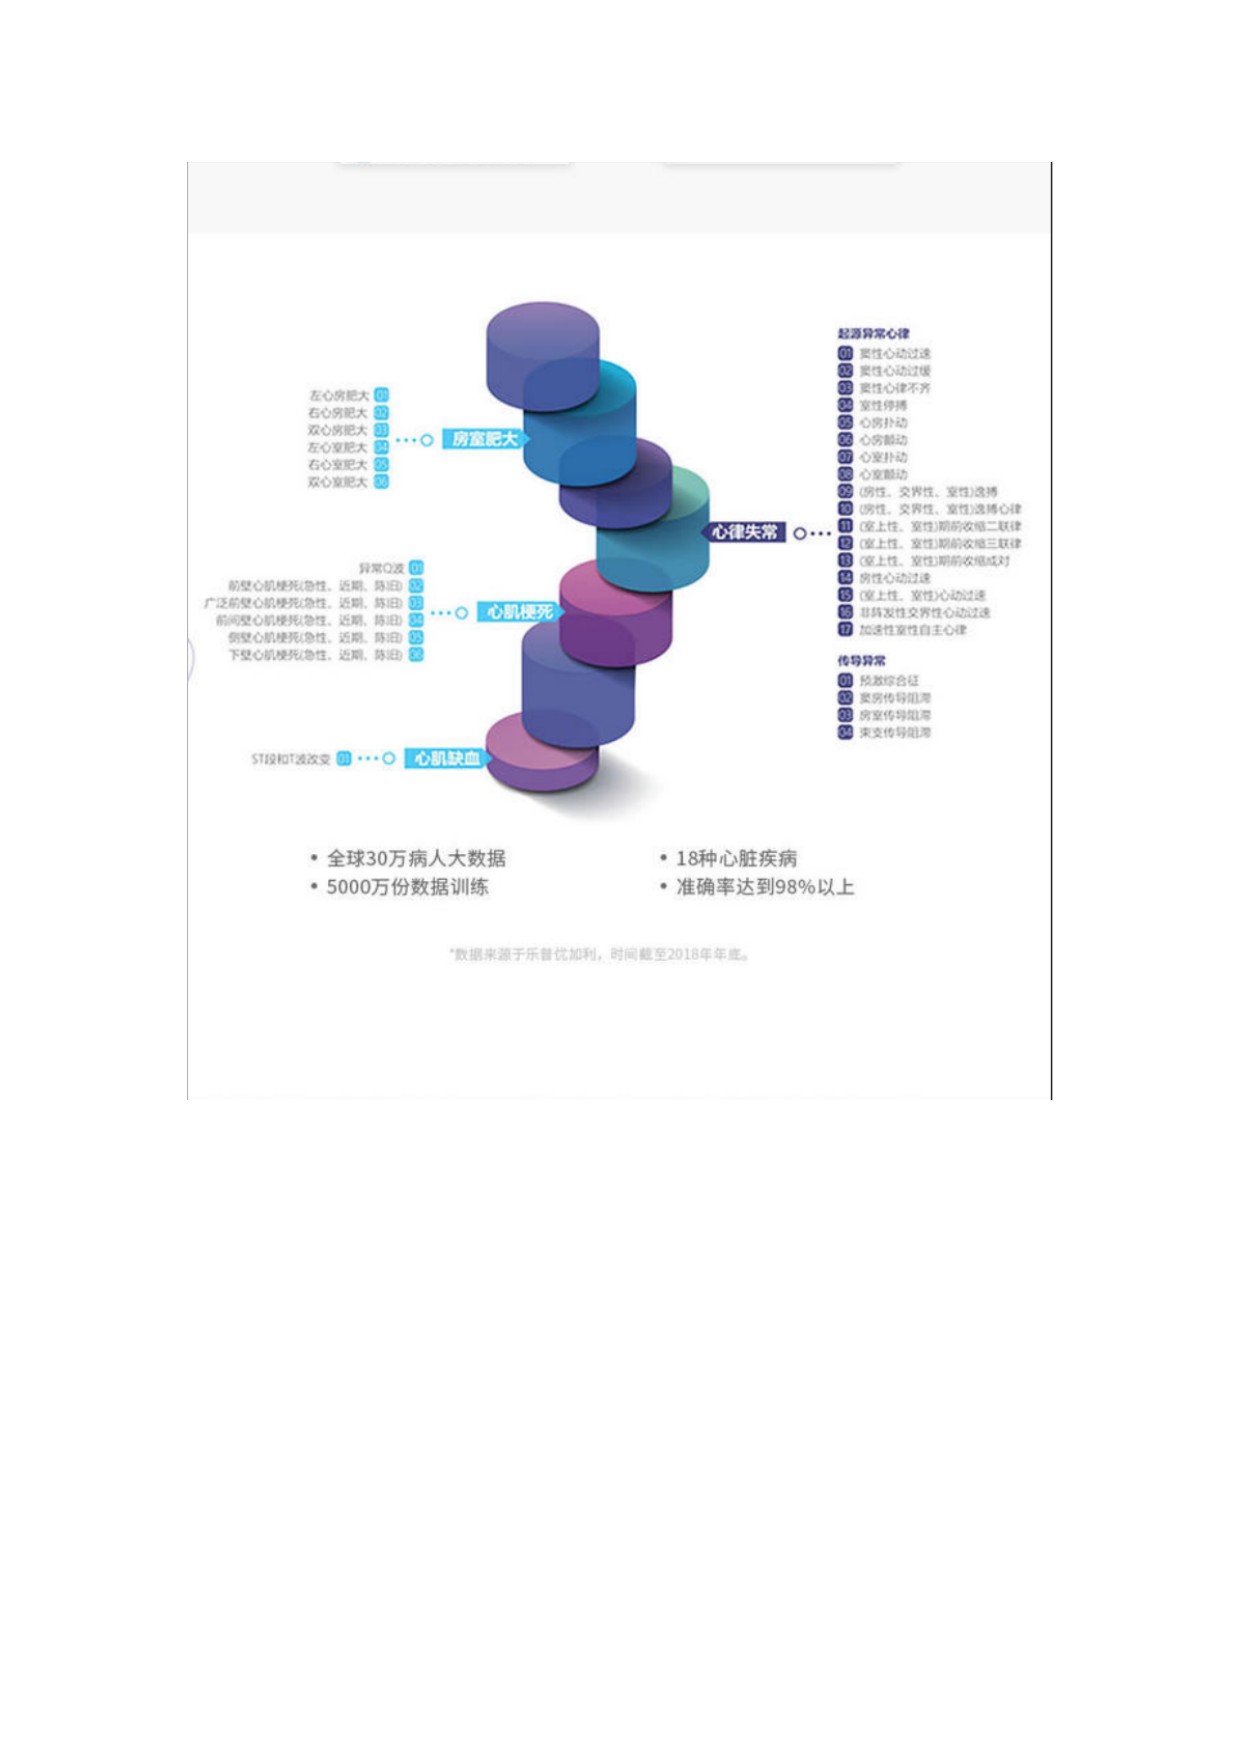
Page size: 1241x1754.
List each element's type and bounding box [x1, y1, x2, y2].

picture [187, 162, 1053, 1100]
